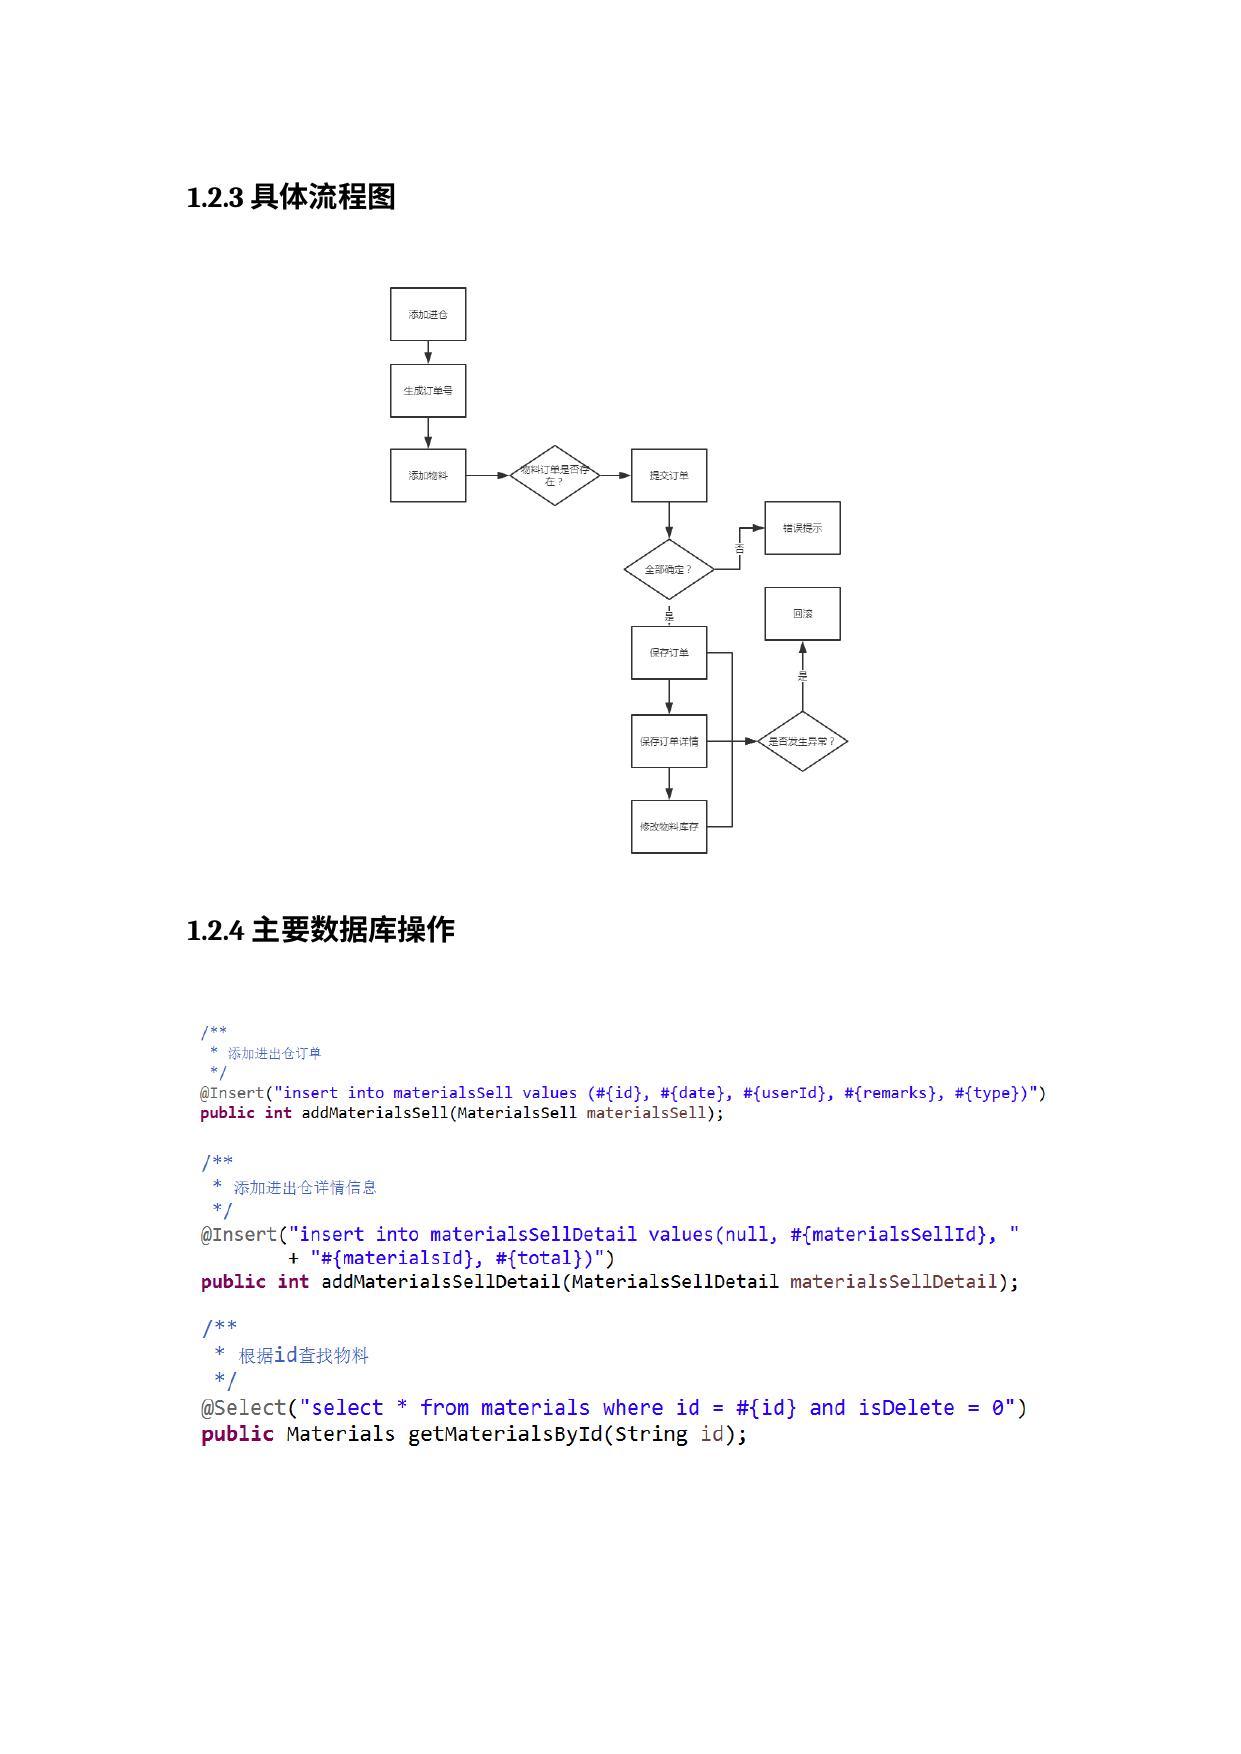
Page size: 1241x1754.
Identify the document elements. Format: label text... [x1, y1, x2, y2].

subtitle 1.2.4 主要数据库操作 [187, 895, 1053, 960]
picture [187, 1306, 1053, 1462]
subtitle 1.2.3 具体流程图 [187, 162, 1053, 227]
picture [187, 1013, 1053, 1128]
picture [367, 280, 873, 858]
picture [187, 1143, 1053, 1302]
